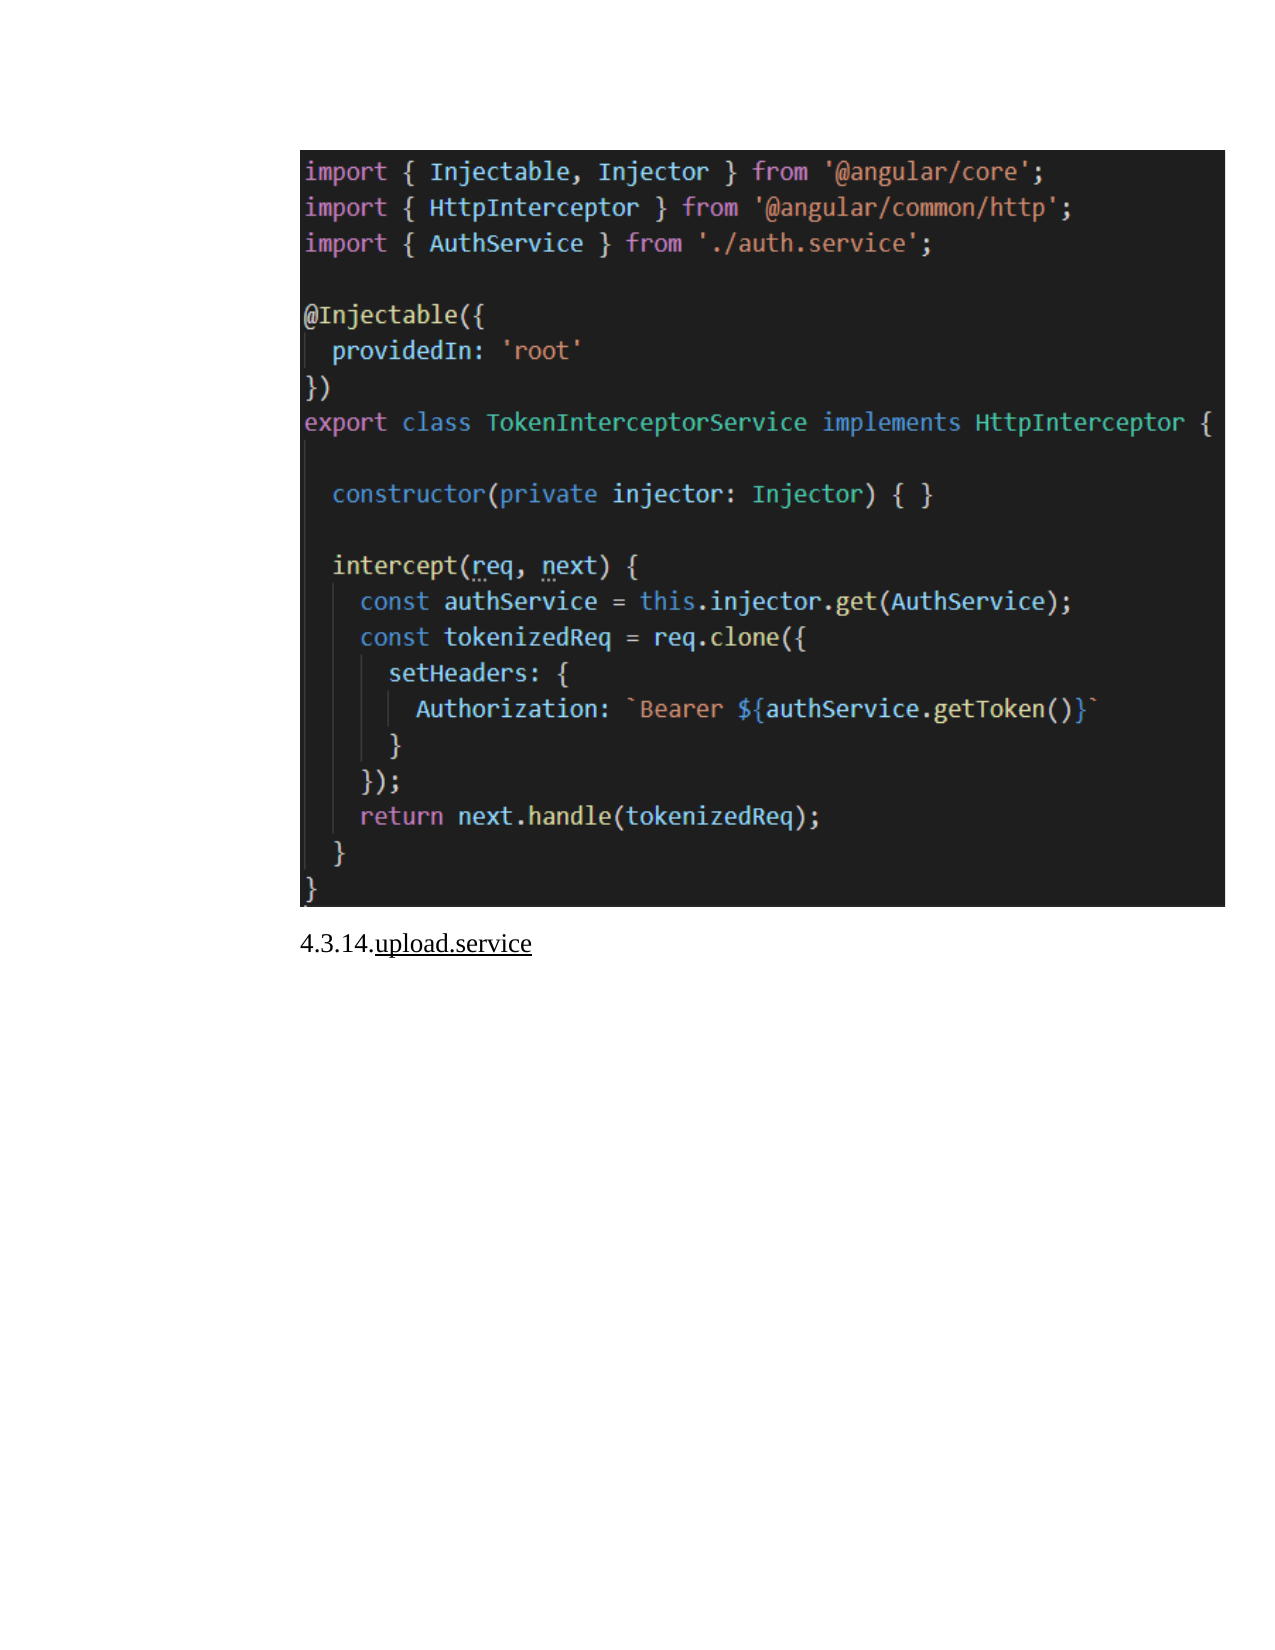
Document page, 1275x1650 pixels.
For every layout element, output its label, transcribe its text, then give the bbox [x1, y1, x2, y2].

list upload.service [300, 927, 1125, 958]
picture [300, 150, 1225, 907]
